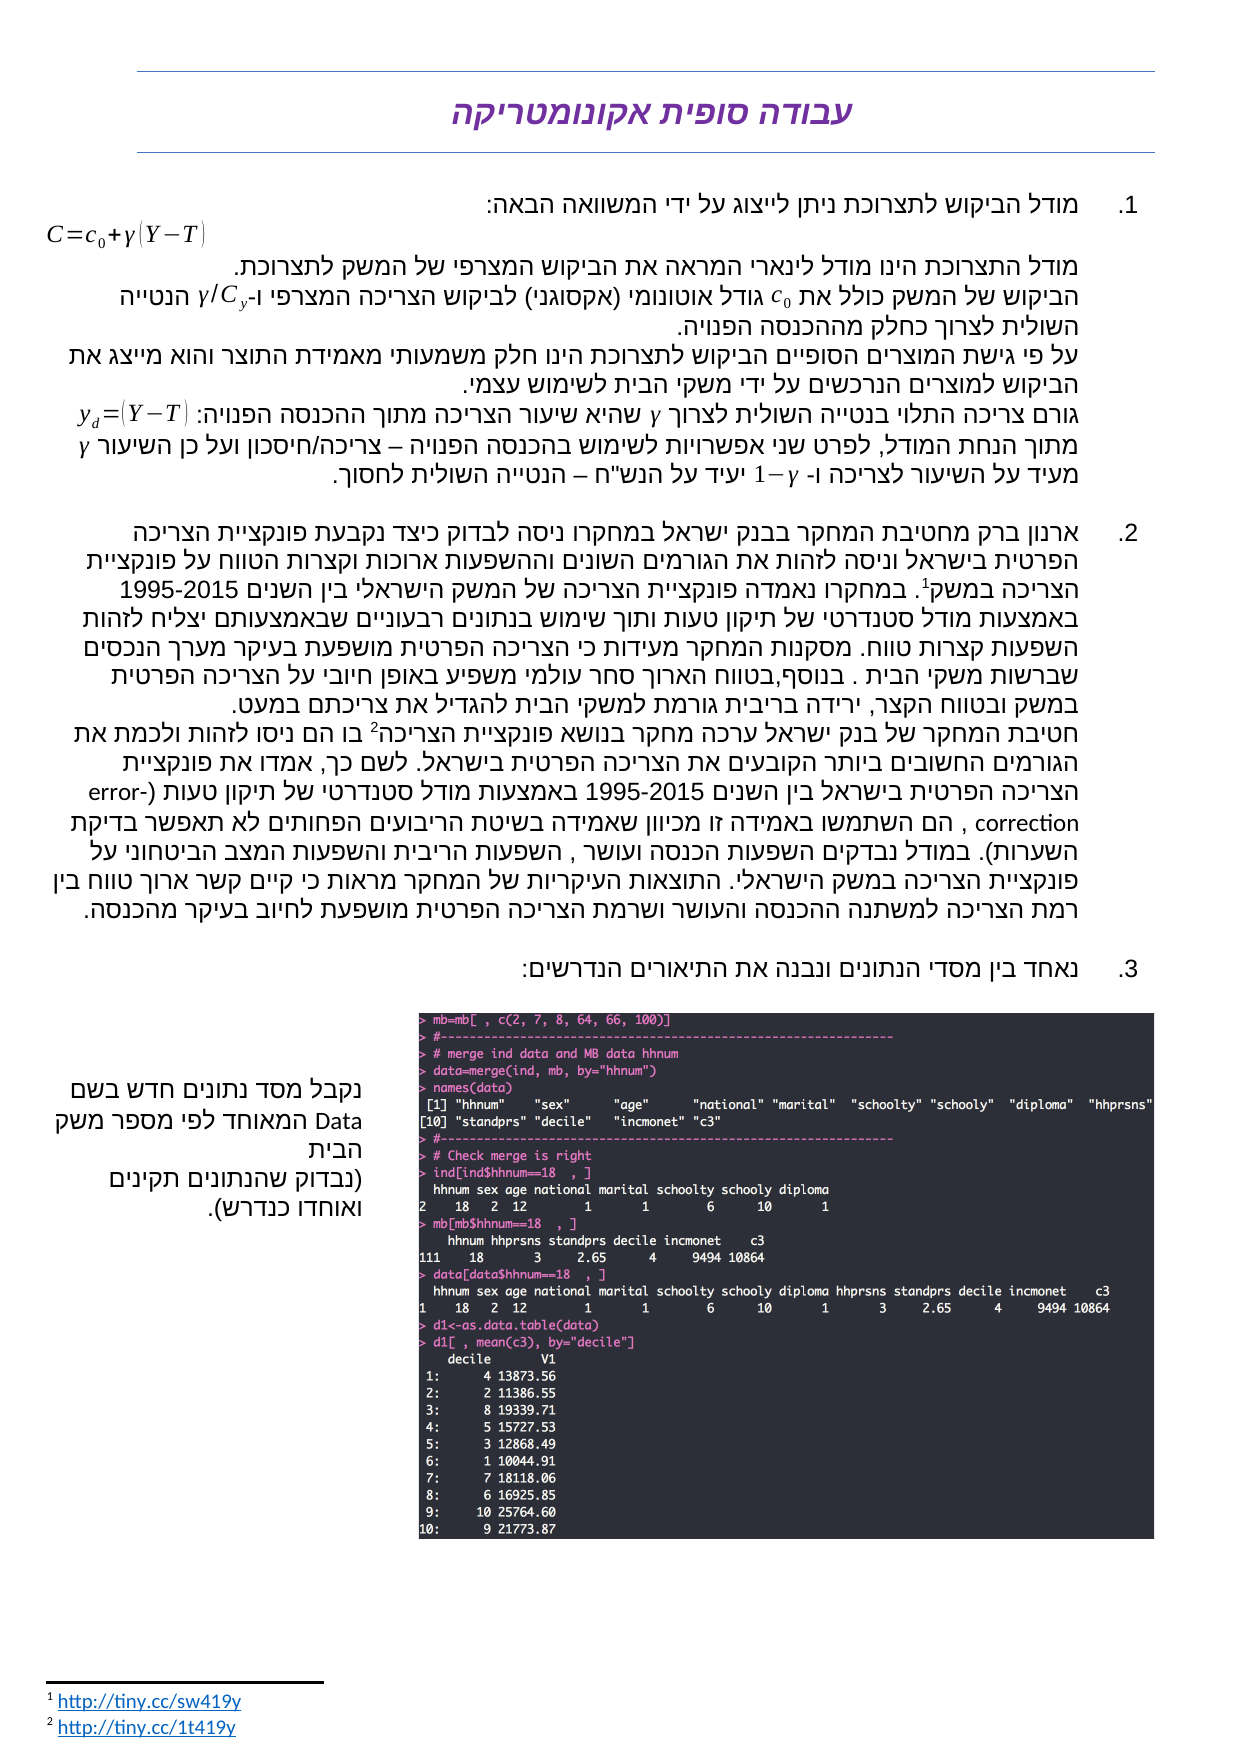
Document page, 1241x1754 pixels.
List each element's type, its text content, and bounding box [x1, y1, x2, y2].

list נאחד בין מסדי הנתונים ונבנה את התיאורים הנדרשים: [47, 954, 1117, 983]
list ארנון ברק מחטיבת המחקר בבנק ישראל במחקרו ניסה לבדוק כיצד נקבעת פונקציית הצריכה הפרטית בישראל וניסה לזהות את הגורמים השונים וההשפעות ארוכות וקצרות הטווח על פונקציית הצריכה במשק. במחקרו נאמדה פונקציית הצריכה של המשק הישראלי בין השנים 1995-2015 באמצעות מודל סטנדרטי של תיקון טעות ותוך שימוש בנתונים רבעוניים שבאמצעותם יצליח לזהות השפעות קצרות טווח. מסקנות המחקר מעידות כי הצריכה הפרטית מושפעת בעיקר מערך הנכסים שברשות משקי הבית . בנוסף,בטווח הארוך סחר עולמי משפיע באופן חיובי על הצריכה הפרטית במשק ובטווח הקצר, ירידה בריבית גורמת למשקי הבית להגדיל את צריכתם במעט. [47, 517, 1117, 719]
list חטיבת המחקר של בנק ישראל ערכה מחקר בנושא פונקציית הצריכה בו הם ניסו לזהות ולכמת את הגורמים החשובים ביותר הקובעים את הצריכה הפרטית בישראל. לשם כך, אמדו את פונקציית הצריכה הפרטית בישראל בין השנים 1995-2015 באמצעות מודל סטנדרטי של תיקון טעות (error-correction , הם השתמשו באמידה זו מכיוון שאמידה בשיטת הריבועים הפחותים לא תאפשר בדיקת השערות). במודל נבדקים השפעות הכנסה ועושר , השפעות הריבית והשפעות המצב הביטחוני על פונקציית הצריכה במשק הישראלי. התוצאות העיקריות של המחקר מראות כי קיים קשר ארוך טווח בין רמת הצריכה למשתנה ההכנסה והעושר ושרמת הצריכה הפרטית מושפעת לחיוב בעיקר מהכנסה. [47, 719, 1080, 923]
list נקבל מסד נתונים חדש בשם Data המאוחד לפי מספר משק הבית (נבדוק שהנתונים תקינים ואוחדו כנדרש). [47, 1074, 418, 1222]
text גורם צריכה התלוי בנטייה השולית לצרוך שהיא שיעור הצריכה מתוך ההכנסה הפנויה: מתוך הנחת המודל, לפרט שני אפשרויות לשימוש בהכנסה הפנויה – צריכה/חיסכון ועל כן השיעור מעיד על השיעור לצריכה ו- יעיד על הנש"ח – הנטייה השולית לחסוך. [47, 398, 1080, 489]
list הביקוש של המשק כולל את גודל אוטונומי (אקסוגני) לביקוש הצריכה המצרפי ו- הנטייה השולית לצרוך כחלק מההכנסה הפנויה. [47, 281, 1080, 341]
list על פי גישת המוצרים הסופיים הביקוש לתצרוכת הינו חלק משמעותי מאמידת התוצר והוא מייצג את הביקוש למוצרים הנרכשים על ידי משקי הבית לשימוש עצמי. [47, 341, 1080, 398]
list מודל הביקוש לתצרוכת ניתן לייצוג על ידי המשוואה הבאה: [47, 191, 1117, 219]
picture [418, 1013, 1155, 1539]
text עבודה סופית אקונומטריקה [137, 72, 1155, 152]
text מודל התצרוכת הינו מודל לינארי המראה את הביקוש המצרפי של המשק לתצרוכת. [47, 252, 1155, 281]
